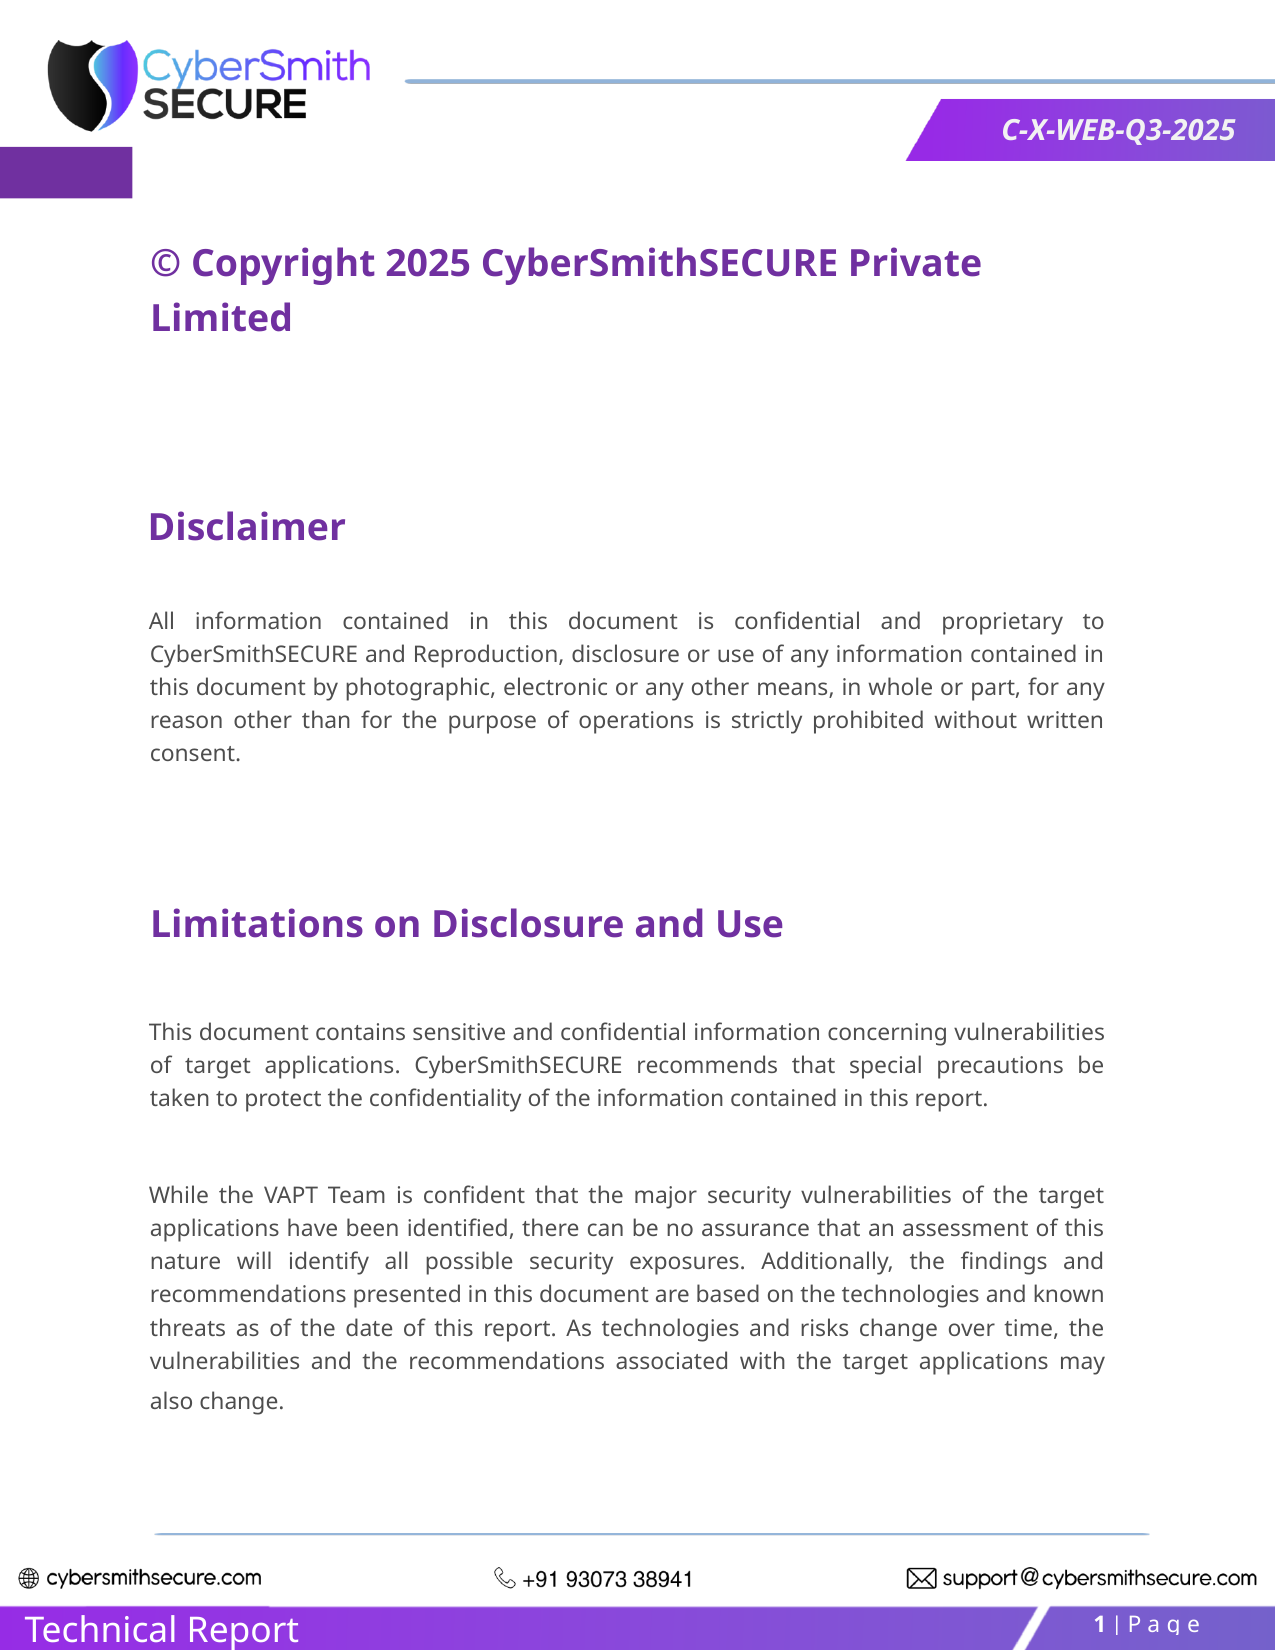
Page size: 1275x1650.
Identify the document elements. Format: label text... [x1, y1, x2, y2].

text © Copyright 2025 CyberSmithSECURE Private Limited [150, 237, 1125, 343]
picture [47, 40, 1275, 161]
text Limitations on Disclosure and Use [150, 897, 1125, 948]
text This document contains sensitive and confidential information concerning vulnerabilities of target applications. CyberSmithSECURE recommends that special precautions be taken to protect the confidentiality of the information contained in this report. [148, 1016, 1105, 1113]
text Disclaimer [147, 500, 1125, 551]
text While the VAPT Team is confident that the major security vulnerabilities of the target applications have been identified, there can be no assurance that an assessment of this nature will identify all possible security exposures. Additionally, the findings and recommendations presented in this document are based on the technologies and known threats as of the date of this report. As technologies and risks change over time, the vulnerabilities and the recommendations associated with the target applications may also change. [148, 1179, 1105, 1418]
picture [0, 1533, 1275, 1650]
text All information contained in this document is confidential and proprietary to CyberSmithSECURE and Reproduction, disclosure or use of any information contained in this document by photographic, electronic or any other means, in whole or part, for any reason other than for the purpose of operations is strictly prohibited without written consent. [148, 605, 1105, 768]
picture [234, 1625, 245, 1640]
